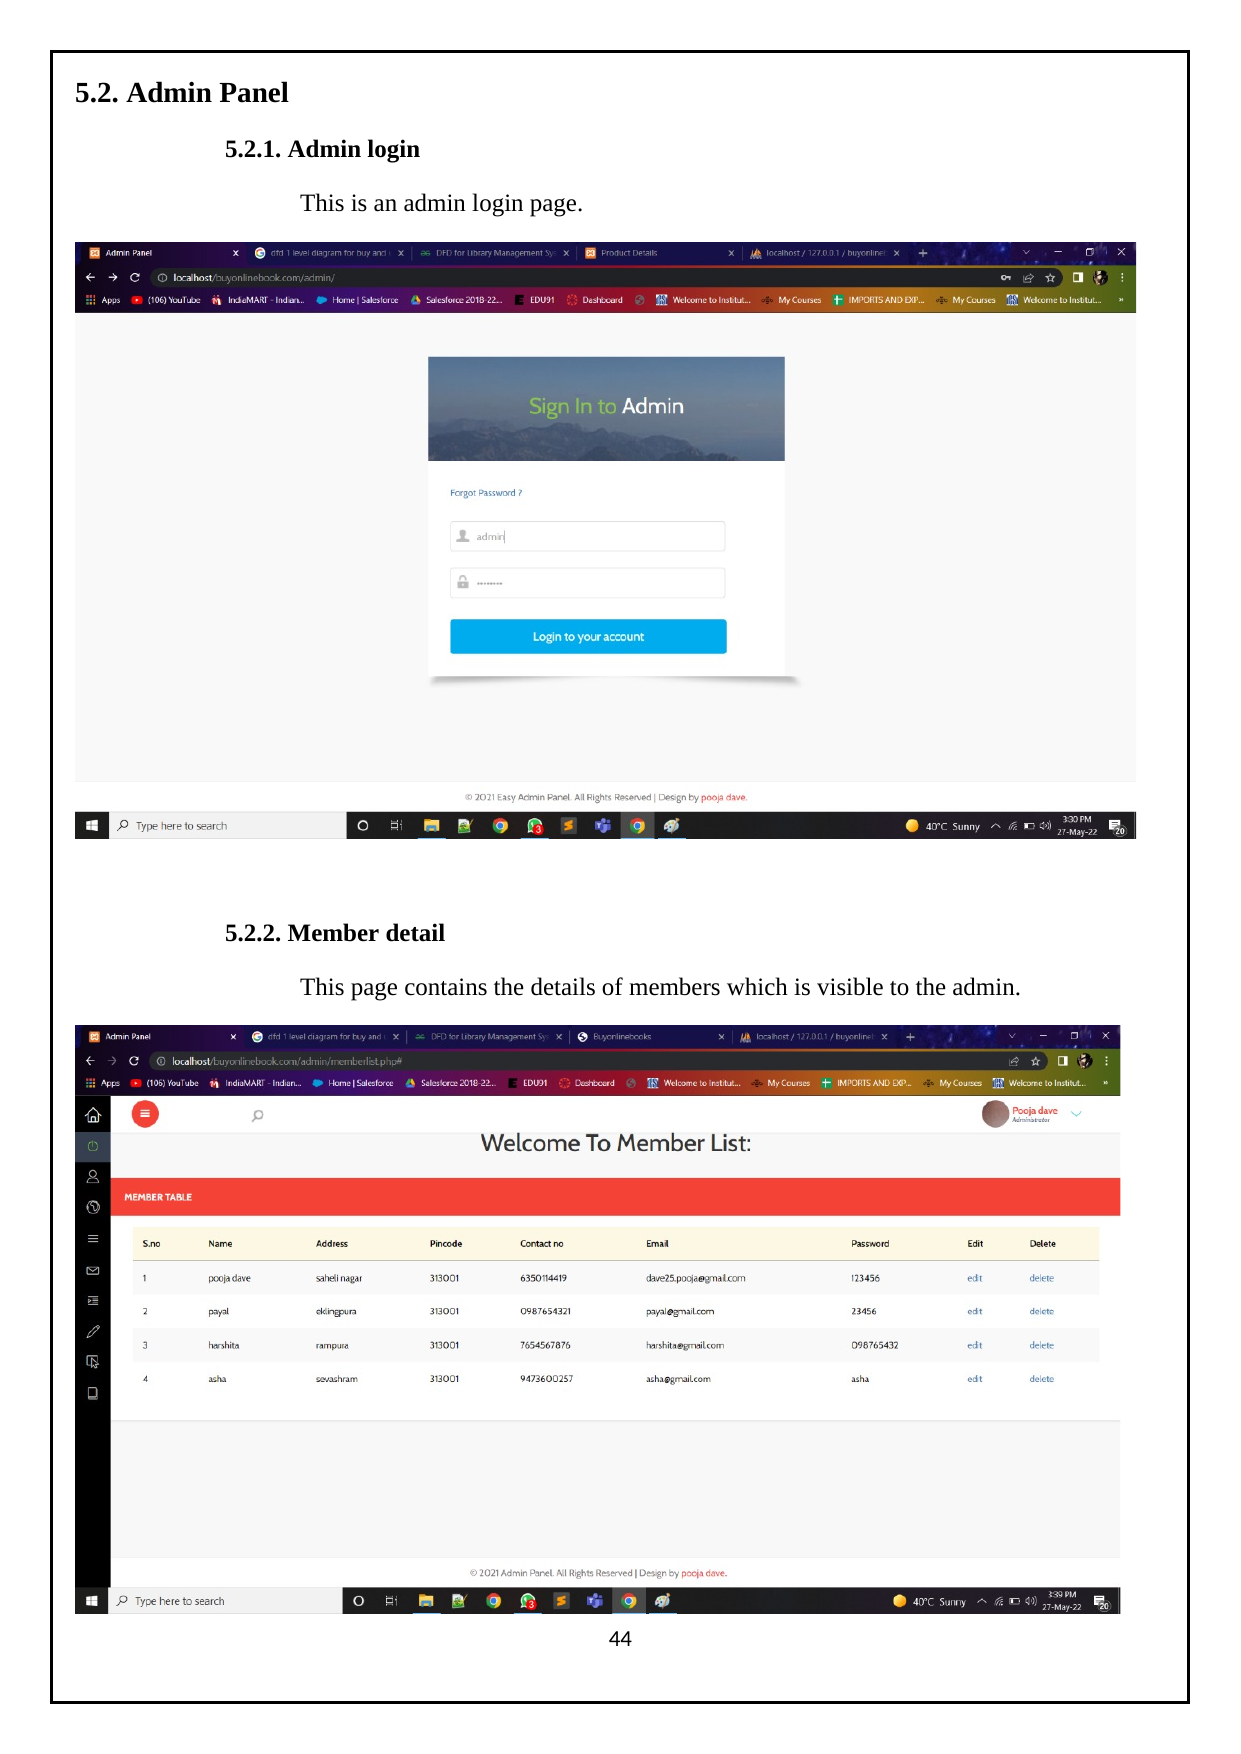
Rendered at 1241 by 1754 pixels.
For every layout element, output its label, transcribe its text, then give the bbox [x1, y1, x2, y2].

text 5.2. Admin Panel [75, 75, 1165, 108]
picture [75, 1025, 1121, 1614]
text 5.2.2. Member detail [75, 918, 1165, 946]
picture [75, 242, 1137, 839]
text This page contains the details of members which is visible to the admin. [75, 972, 1165, 1000]
text This is an admin login page. [75, 188, 1165, 217]
text 5.2.1. Admin login [75, 134, 1165, 163]
